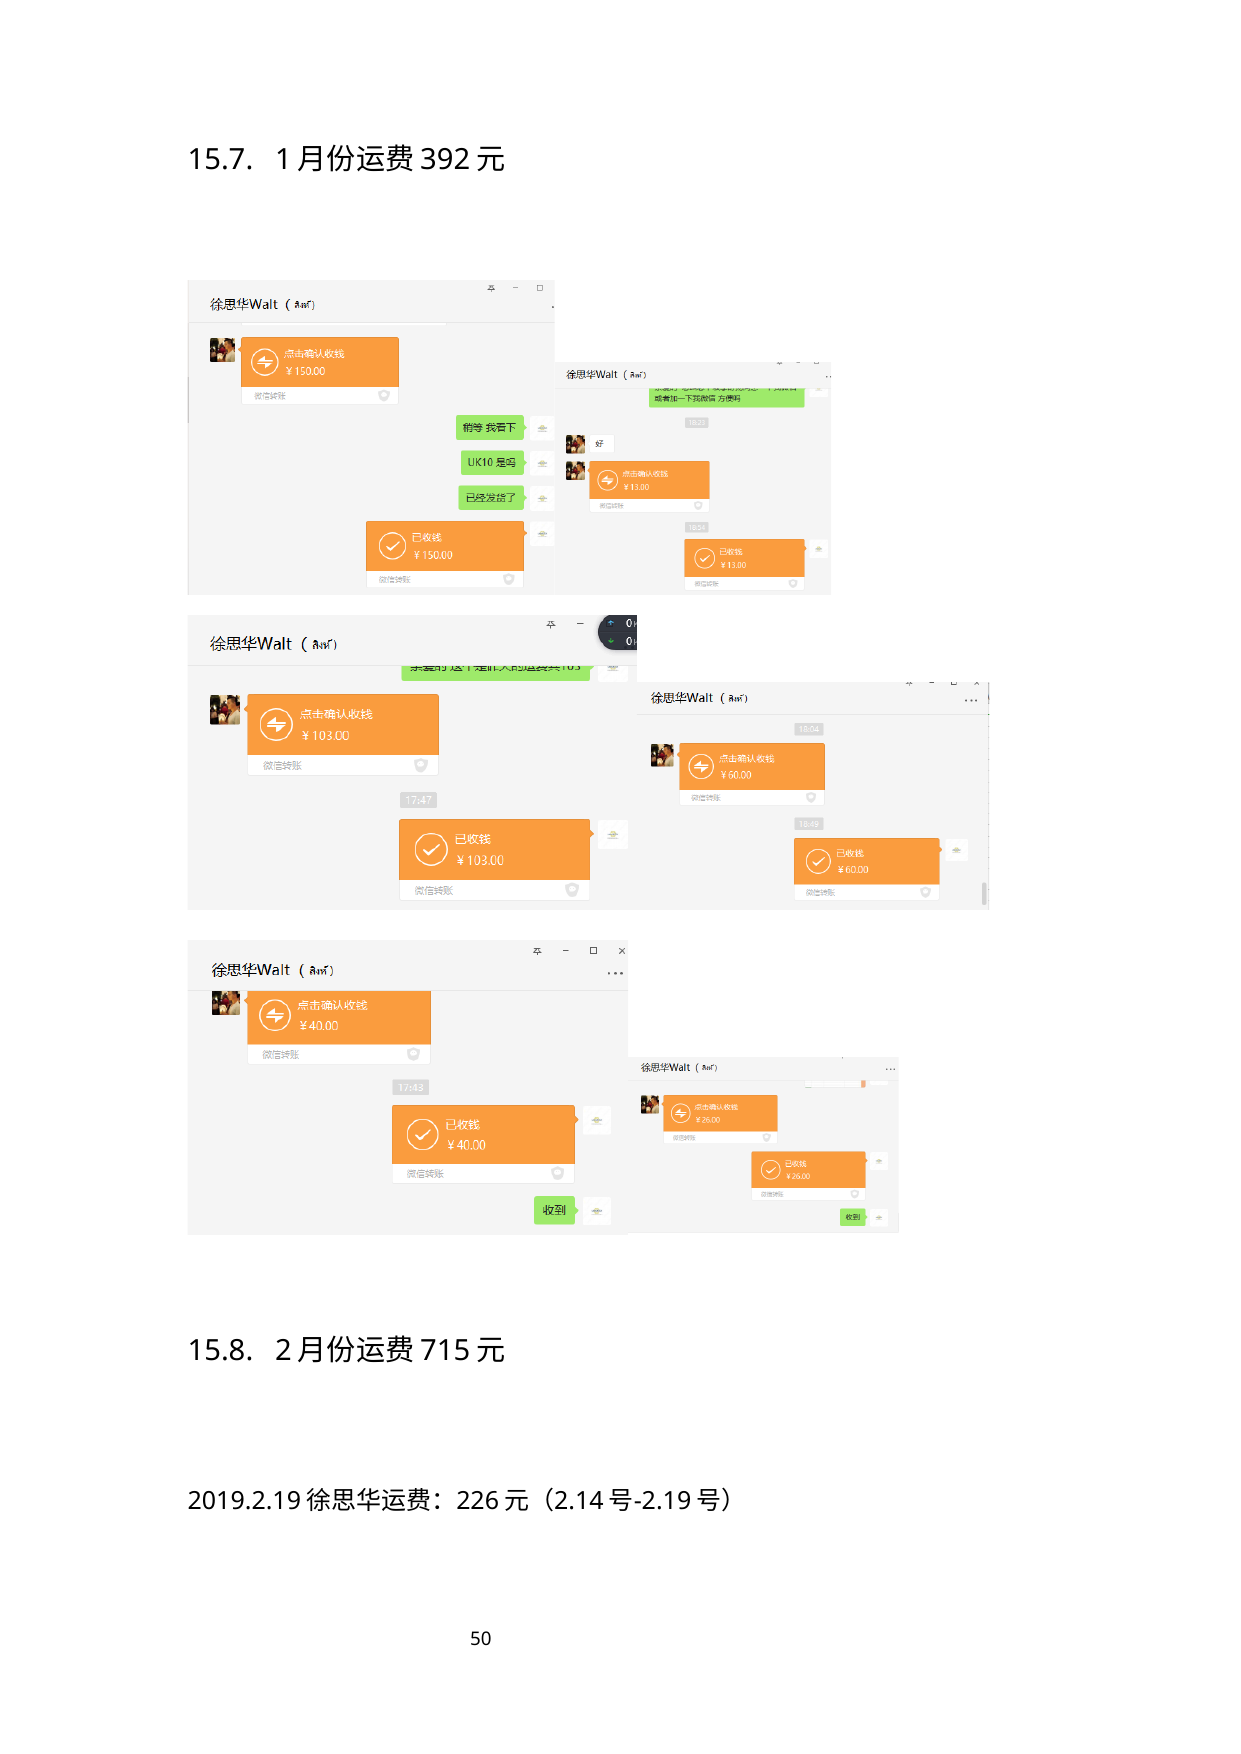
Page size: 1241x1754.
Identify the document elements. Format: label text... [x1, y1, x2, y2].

picture [187, 615, 990, 910]
subtitle 1月份运费392元 [187, 124, 1053, 189]
picture [187, 280, 832, 595]
subtitle 2月份运费715元 [187, 1315, 1053, 1380]
text 2019.2.19徐思华运费：226元（2.14号-2.19号） [187, 1466, 1053, 1531]
picture [187, 940, 899, 1235]
